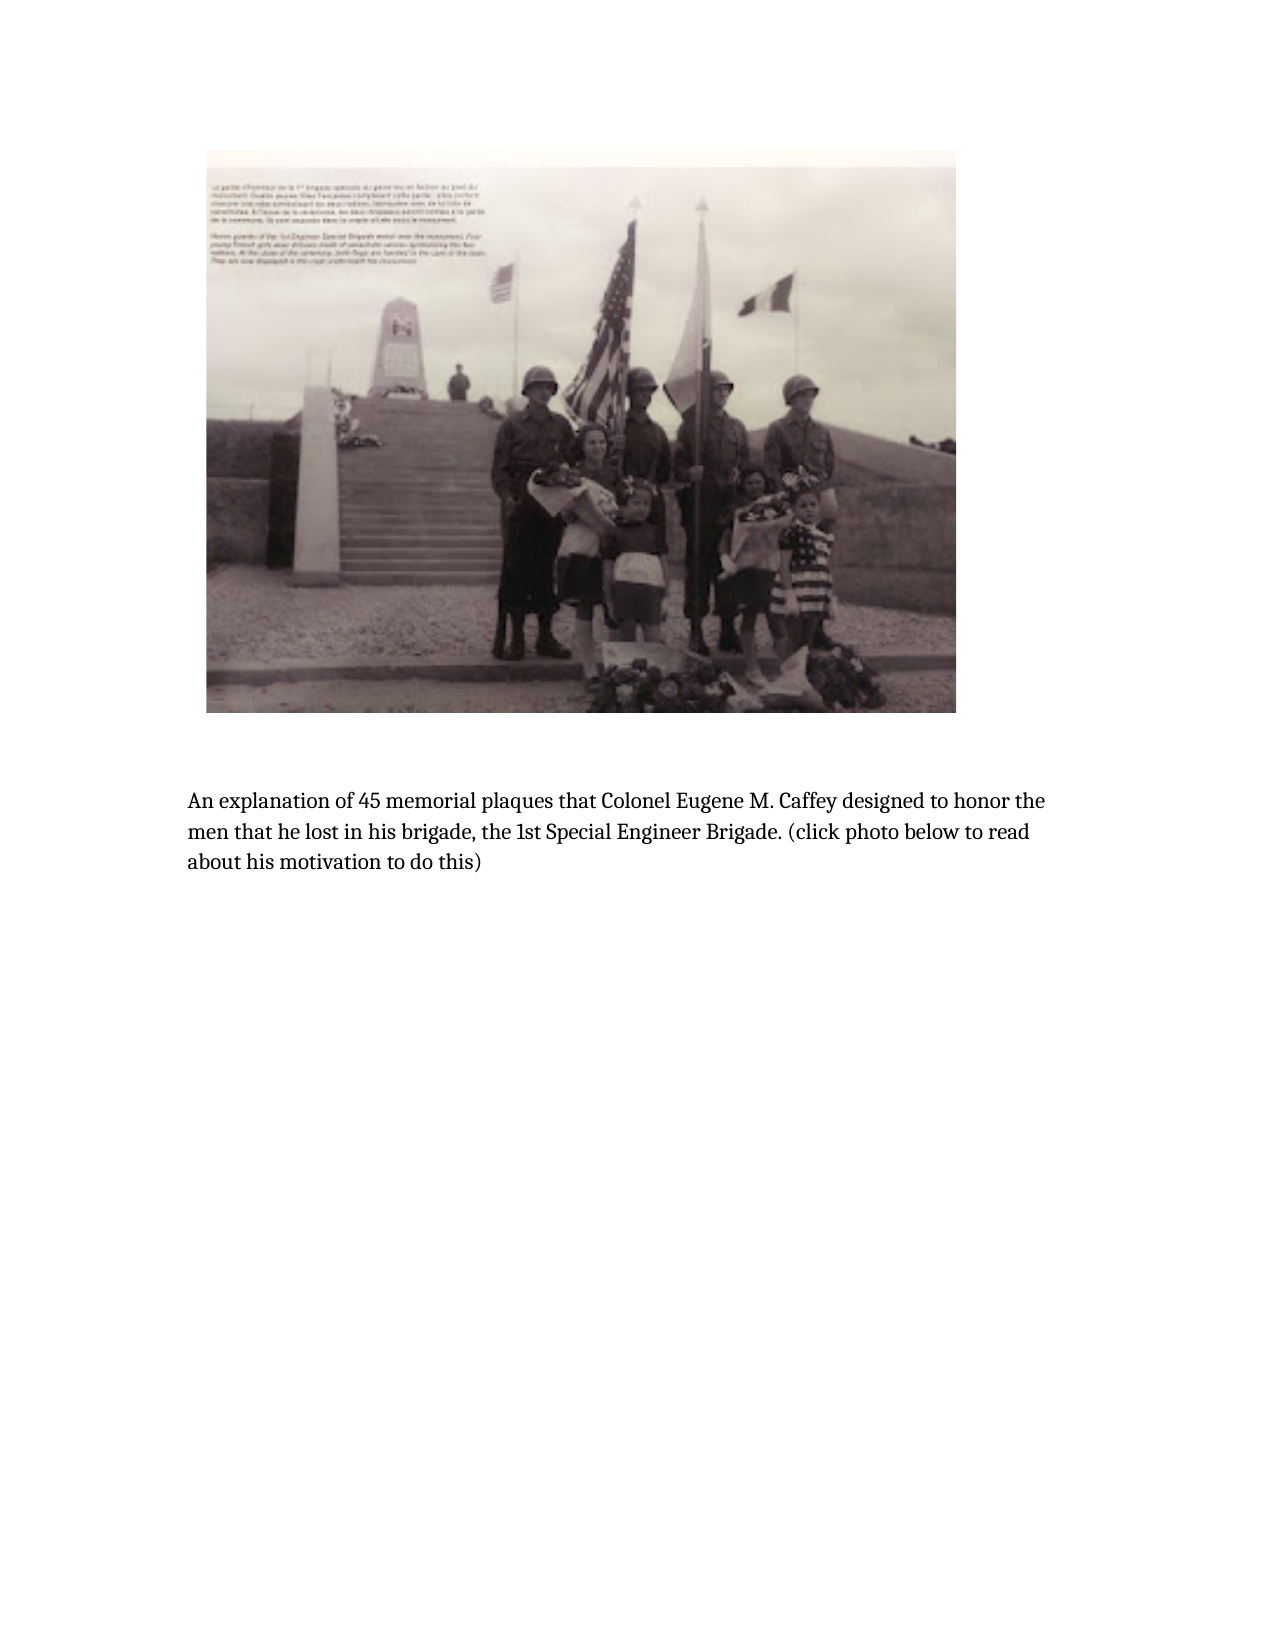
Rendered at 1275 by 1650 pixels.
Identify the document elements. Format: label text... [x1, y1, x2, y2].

picture [206, 150, 957, 713]
text An explanation of 45 memorial plaques that Colonel Eugene M. Caffey designed to honor the men that he lost in his brigade, the 1st Special Engineer Brigade. (click photo below to read about his motivation to do this) [187, 788, 1087, 875]
